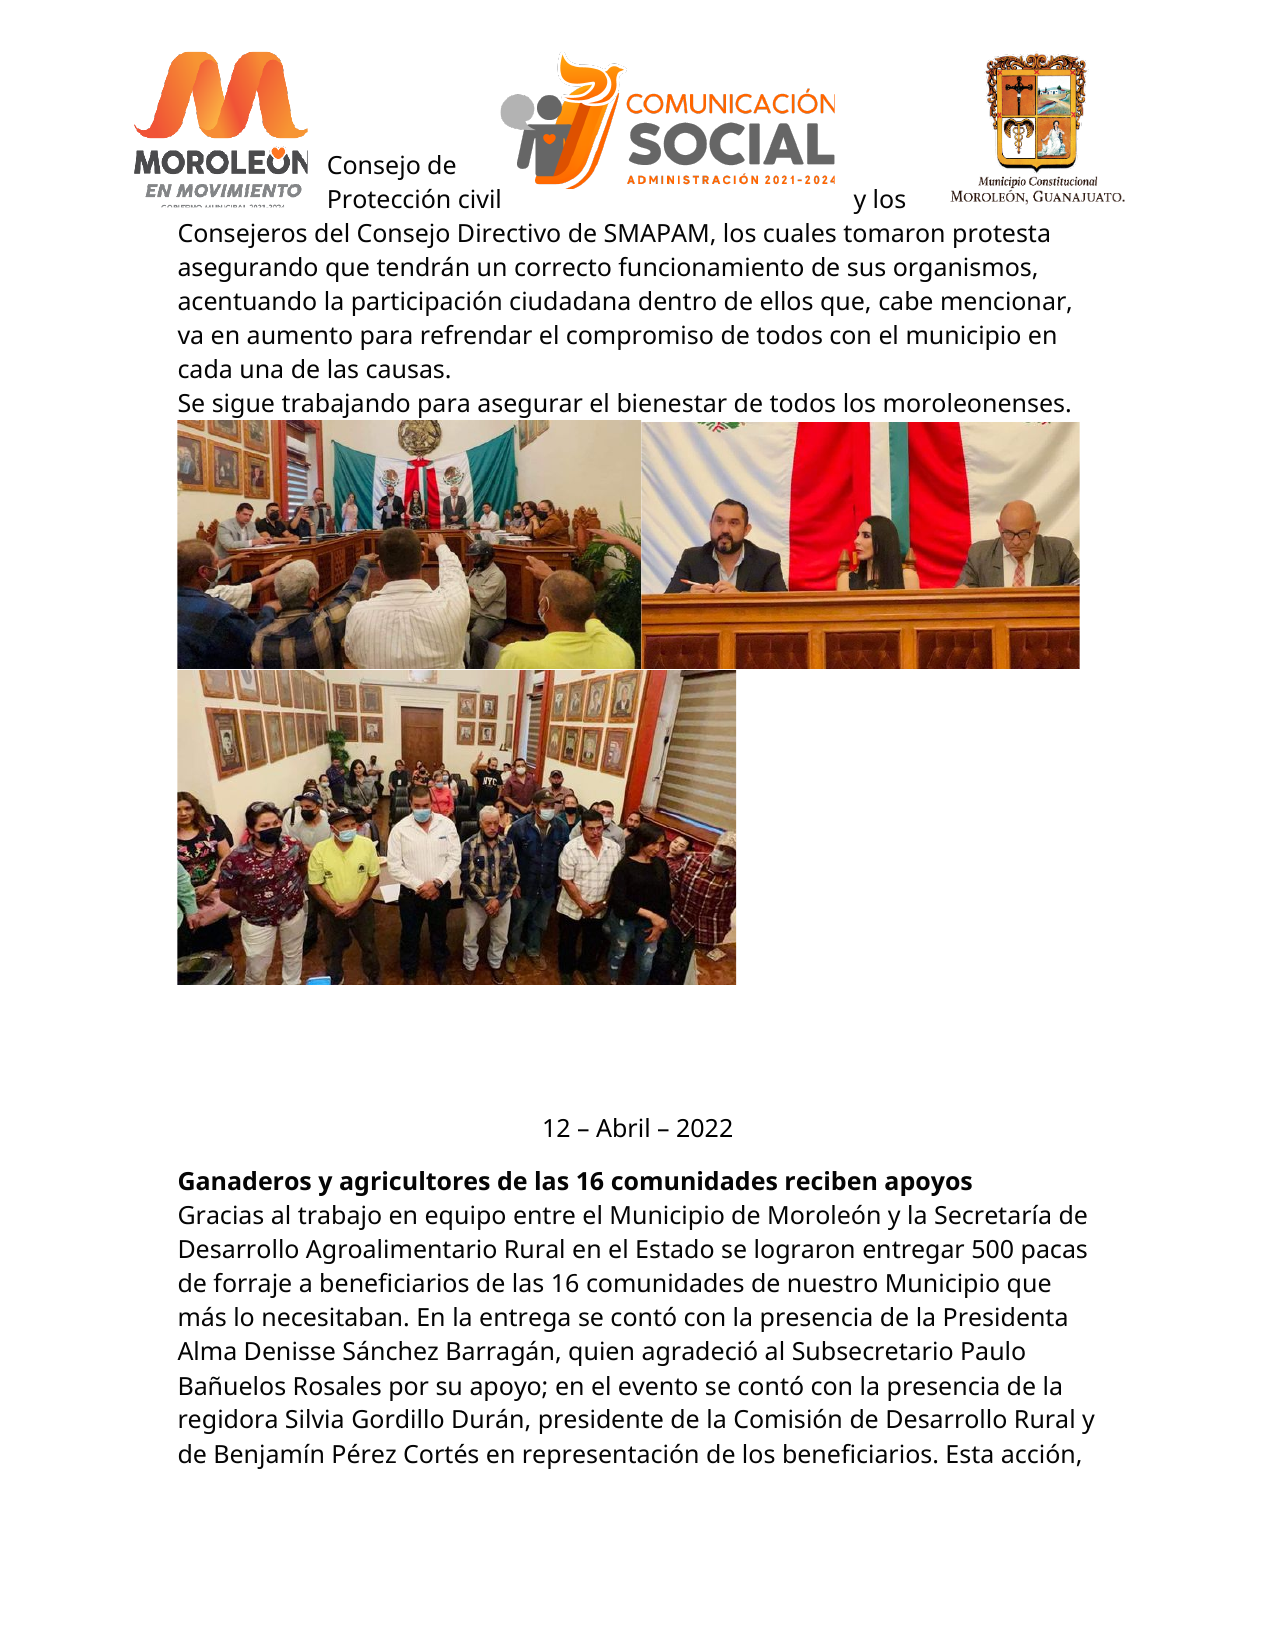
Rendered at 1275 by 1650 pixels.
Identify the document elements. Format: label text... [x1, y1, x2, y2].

text Se sigue trabajando para asegurar el bienestar de todos los moroleonenses. [177, 386, 1098, 420]
picture [133, 51, 308, 208]
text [177, 148, 1098, 386]
picture [500, 51, 835, 189]
text 12 – Abril – 2022 [177, 1110, 1098, 1144]
picture [177, 670, 737, 985]
picture [942, 43, 1130, 210]
text Ganaderos y agricultores de las 16 comunidades reciben apoyos [177, 1164, 1098, 1198]
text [177, 1198, 1098, 1470]
picture [177, 420, 1080, 669]
